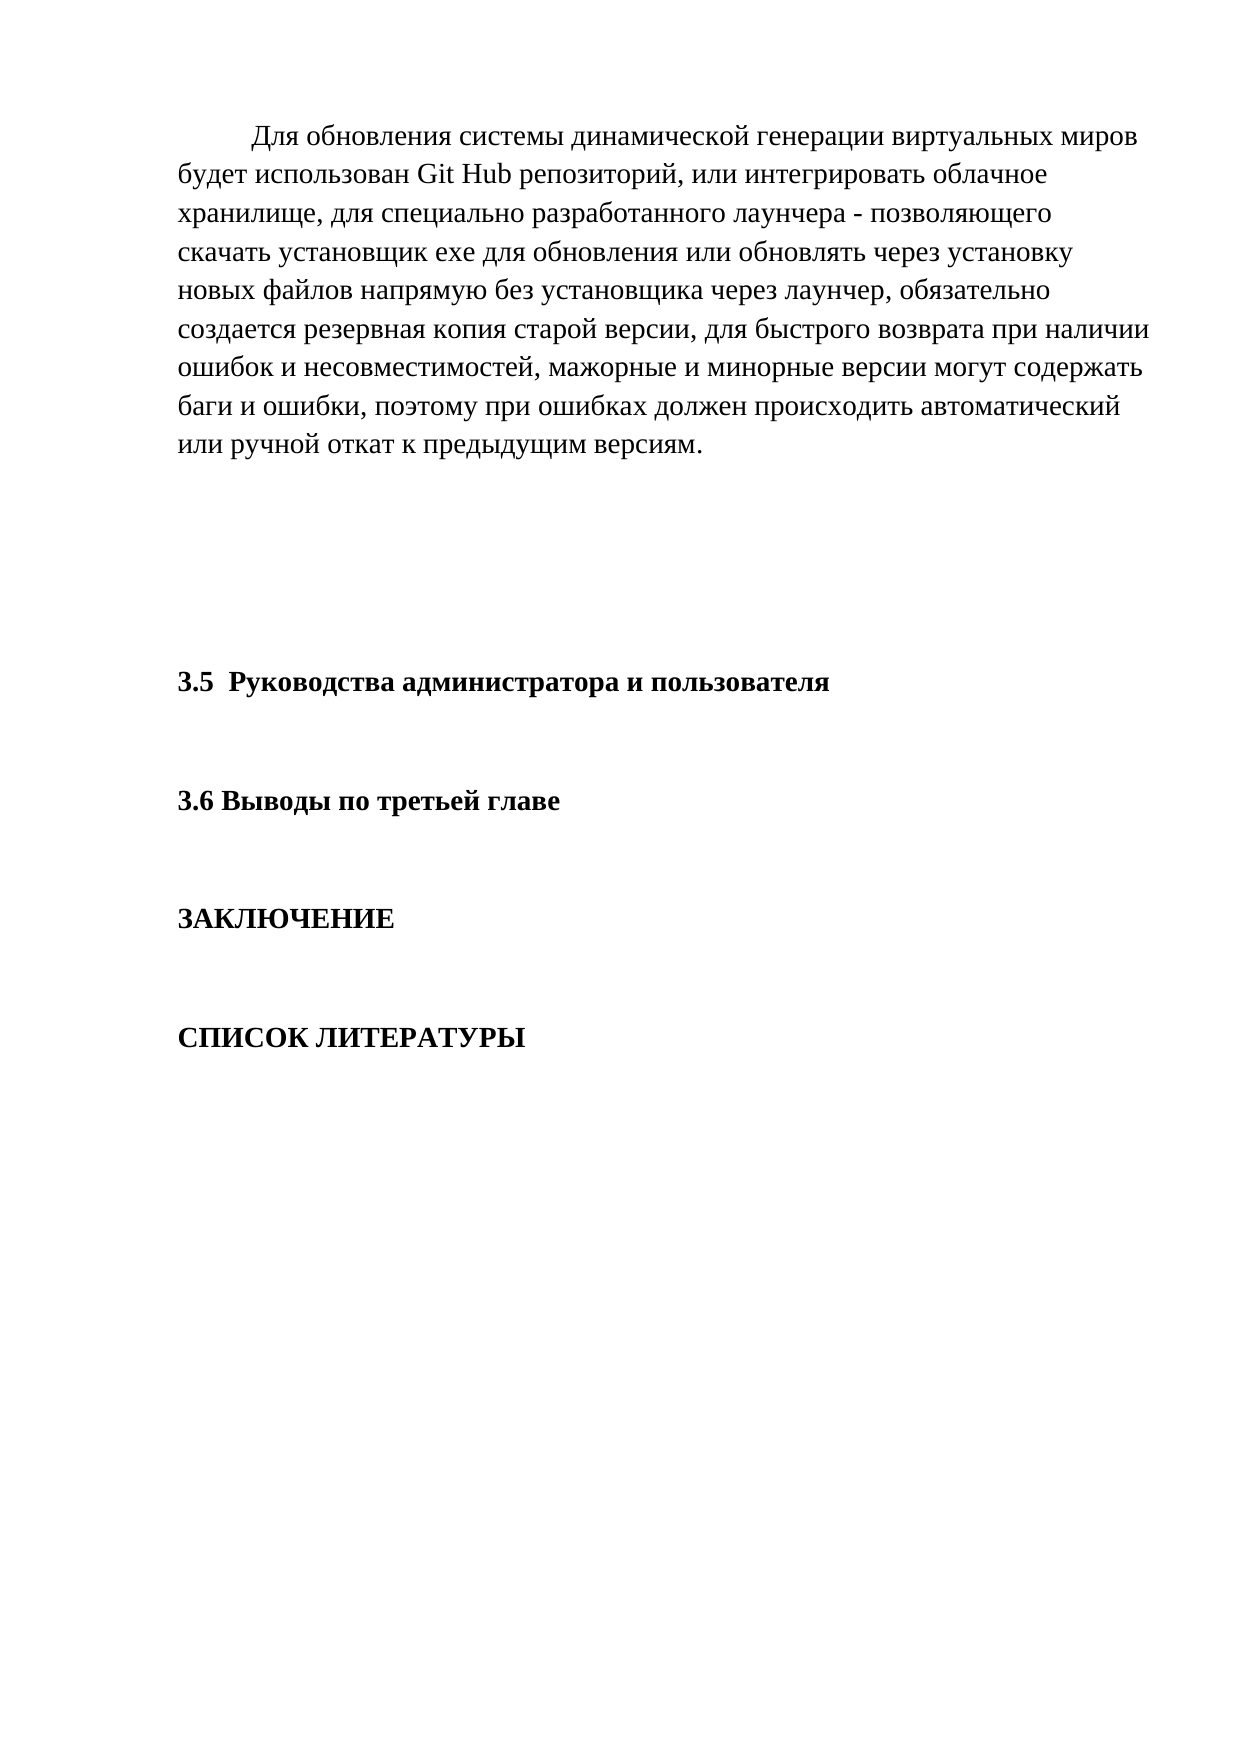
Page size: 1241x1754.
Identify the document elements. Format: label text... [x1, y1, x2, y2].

text 3.6 Выводы по третьей главе [177, 783, 1152, 816]
text СПИСОК ЛИТЕРАТУРЫ [177, 1020, 1152, 1054]
text 3.5 Руководства администратора и пользователя [177, 664, 1152, 697]
text Для обновления системы динамической генерации виртуальных миров будет использован Git Hub репозиторий, или интегрировать облачное хранилище, для специально разработанного лаунчера - позволяющего скачать установщик exe для обновления или обновлять через установку новых файлов напрямую без установщика через лаунчер, обязательно создается резервная копия старой версии, для быстрого возврата при наличии ошибок и несовместимостей, мажорные и минорные версии могут содержать баги и ошибки, поэтому при ошибках должен происходить автоматический или ручной откат к предыдущим версиям. [177, 118, 1152, 460]
text ЗАКЛЮЧЕНИЕ [177, 901, 1152, 935]
